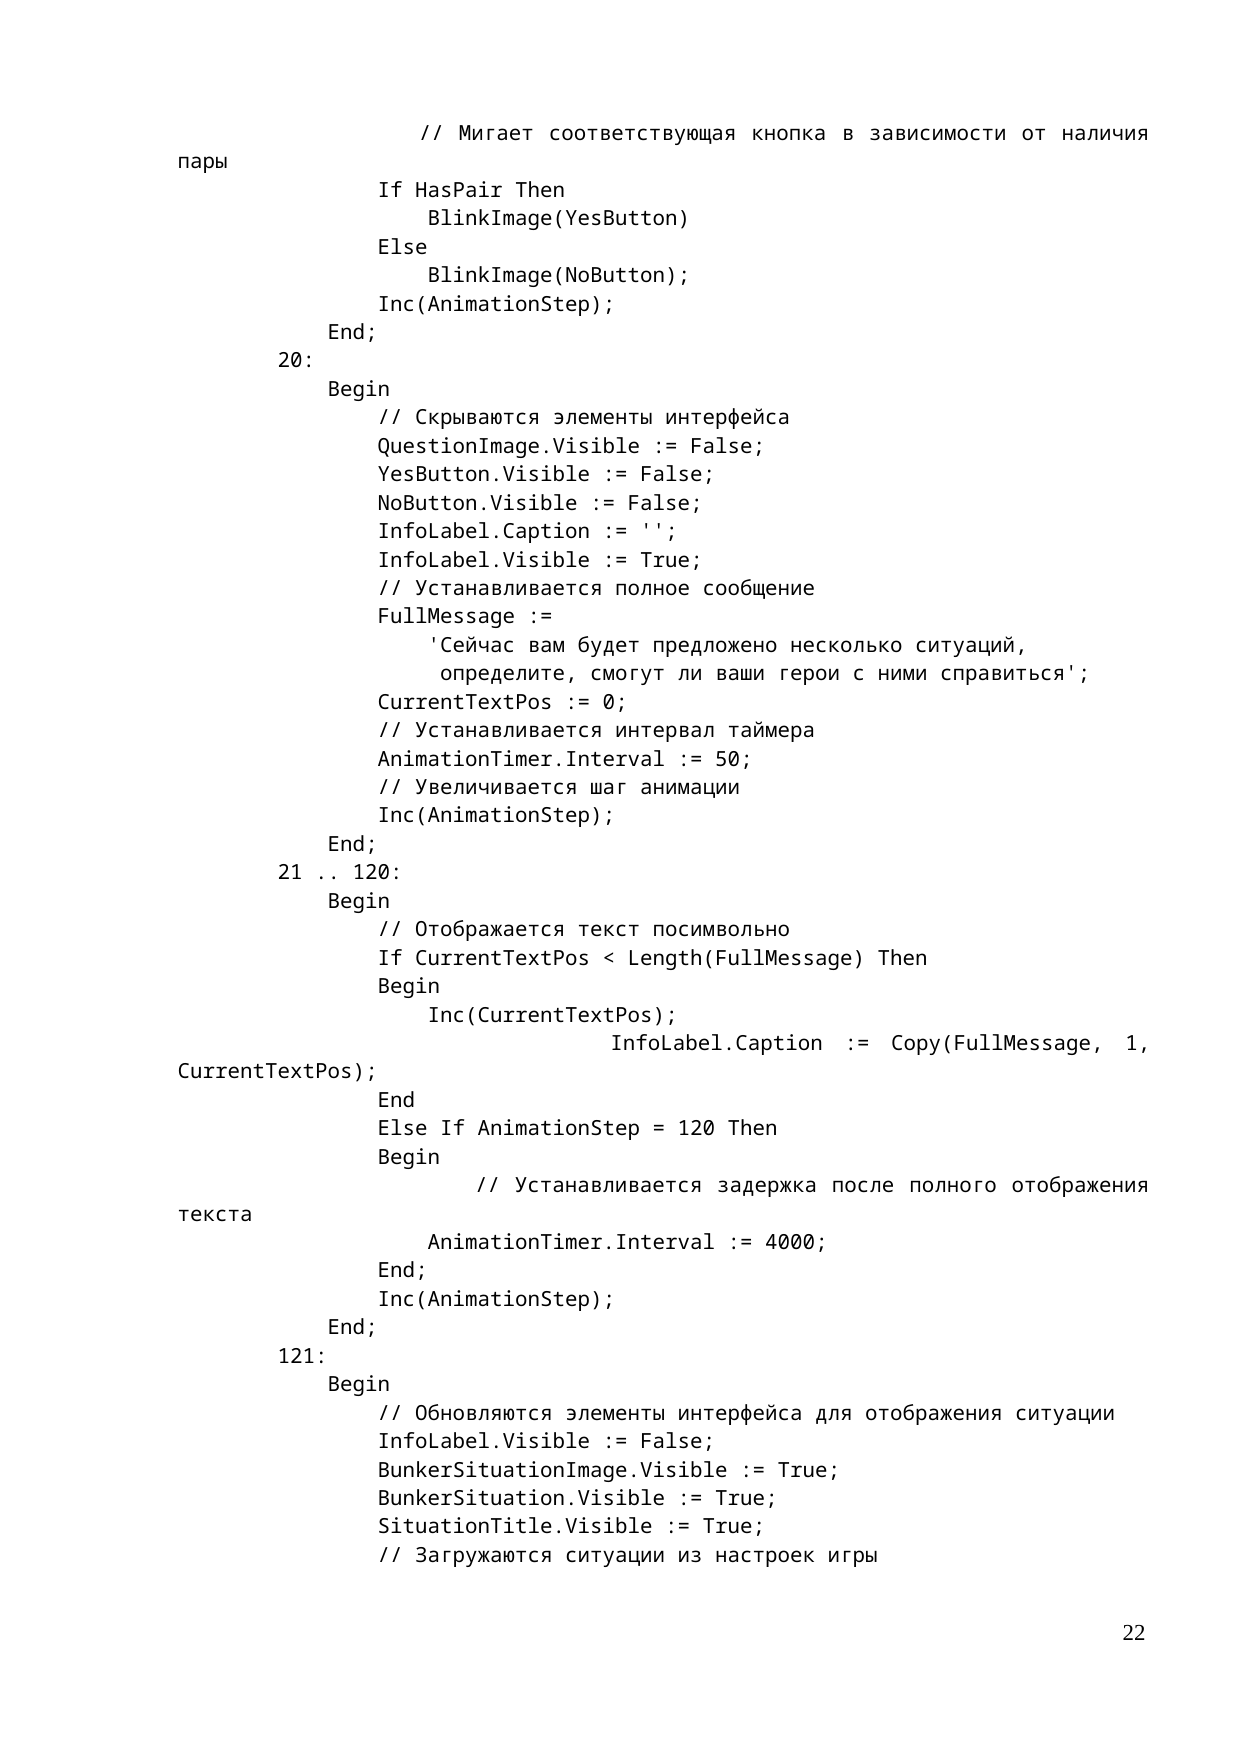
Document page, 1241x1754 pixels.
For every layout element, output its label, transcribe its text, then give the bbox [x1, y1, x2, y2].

text End; [177, 317, 1152, 346]
text // Скрываются элементы интерфейса [177, 402, 1152, 431]
text End; [177, 1312, 1152, 1341]
text End [177, 1085, 1152, 1113]
text End; [177, 1256, 1152, 1284]
text AnimationTimer.Interval := 50; [177, 744, 1152, 772]
text Begin [177, 1369, 1152, 1398]
text If CurrentTextPos < Length(FullMessage) Then [177, 943, 1152, 971]
text BlinkImage(NoButton); [177, 260, 1152, 289]
text SituationTitle.Visible := True; [177, 1512, 1152, 1540]
text CurrentTextPos := 0; [177, 687, 1152, 715]
text // Загружаются ситуации из настроек игры [177, 1540, 1152, 1568]
text // Устанавливается интервал таймера [177, 715, 1152, 744]
text AnimationTimer.Interval := 4000; [177, 1227, 1152, 1256]
text 21 .. 120: [177, 857, 1152, 886]
text InfoLabel.Visible := False; [177, 1426, 1152, 1455]
text InfoLabel.Caption := ''; [177, 516, 1152, 545]
text FullMessage := [177, 602, 1152, 630]
text Else If AnimationStep = 120 Then [177, 1113, 1152, 1142]
text Inc(AnimationStep); [177, 289, 1152, 317]
text YesButton.Visible := False; [177, 459, 1152, 488]
text // Устанавливается полное сообщение [177, 573, 1152, 602]
text Begin [177, 971, 1152, 1000]
text определите, смогут ли ваши герои с ними справиться'; [177, 658, 1152, 687]
text If HasPair Then [177, 175, 1152, 203]
text InfoLabel.Visible := True; [177, 545, 1152, 573]
text Inc(AnimationStep); [177, 801, 1152, 829]
text Inc(AnimationStep); [177, 1284, 1152, 1312]
text // Отображается текст посимвольно [177, 914, 1152, 943]
text NoButton.Visible := False; [177, 488, 1152, 516]
text // Мигает соответствующая кнопка в зависимости от наличия пары [177, 118, 1152, 175]
text Begin [177, 1142, 1152, 1170]
text Begin [177, 374, 1152, 402]
text 20: [177, 346, 1152, 374]
text // Обновляются элементы интерфейса для отображения ситуации [177, 1398, 1152, 1426]
text 121: [177, 1341, 1152, 1369]
text 'Сейчас вам будет предложено несколько ситуаций, [177, 630, 1152, 658]
text BunkerSituationImage.Visible := True; [177, 1455, 1152, 1483]
text // Увеличивается шаг анимации [177, 772, 1152, 801]
text // Устанавливается задержка после полного отображения текста [177, 1170, 1152, 1227]
text Begin [177, 886, 1152, 914]
text InfoLabel.Caption := Copy(FullMessage, 1, CurrentTextPos); [177, 1028, 1152, 1085]
text QuestionImage.Visible := False; [177, 431, 1152, 459]
text BlinkImage(YesButton) [177, 203, 1152, 232]
text End; [177, 829, 1152, 857]
text Else [177, 232, 1152, 260]
text BunkerSituation.Visible := True; [177, 1483, 1152, 1512]
text Inc(CurrentTextPos); [177, 1000, 1152, 1028]
